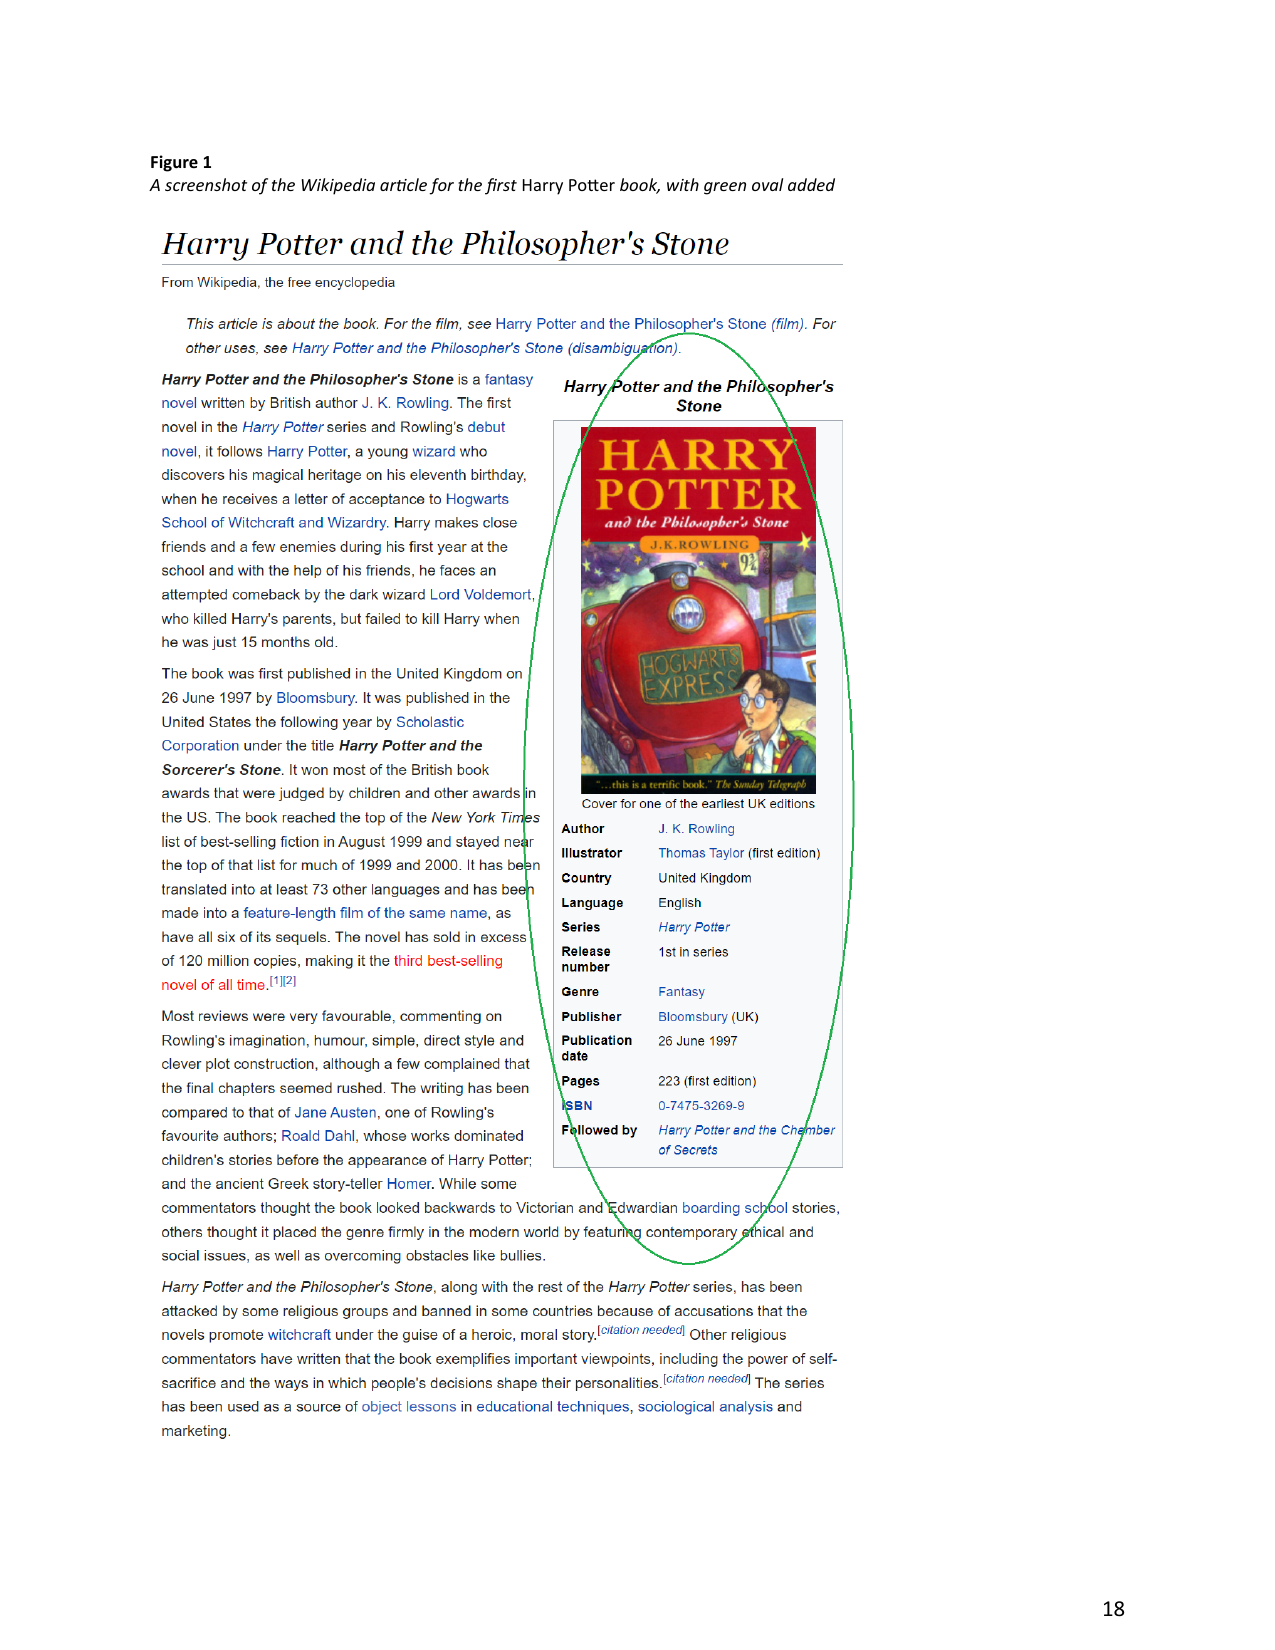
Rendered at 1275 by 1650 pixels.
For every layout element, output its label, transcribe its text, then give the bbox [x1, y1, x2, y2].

picture [150, 216, 862, 1449]
text Figure 1 A screenshot of the Wikipedia article for the first Harry Potter book, with green oval added [150, 150, 1125, 196]
